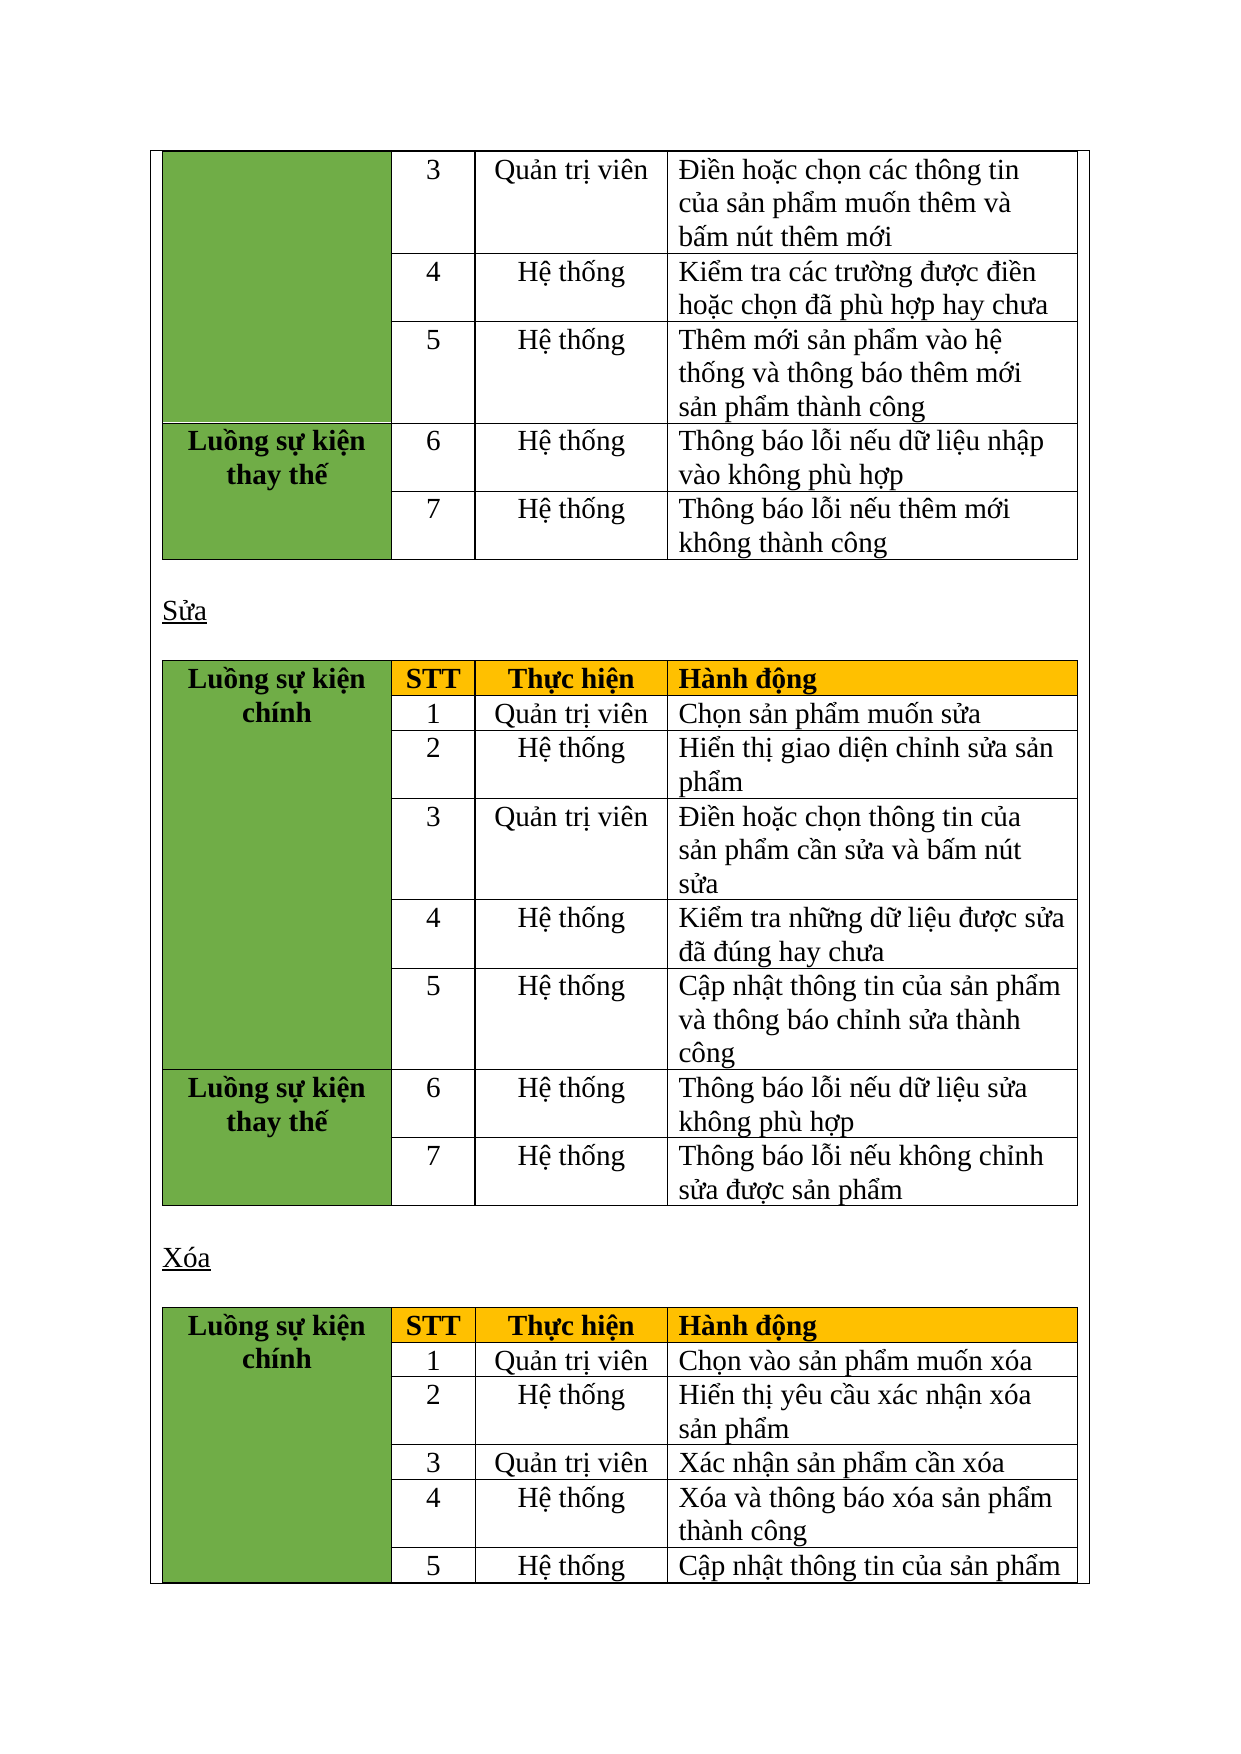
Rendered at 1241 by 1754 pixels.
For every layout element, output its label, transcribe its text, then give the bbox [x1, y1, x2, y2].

table_cell Xem Thêm Sửa Xóa [151, 151, 1089, 1583]
